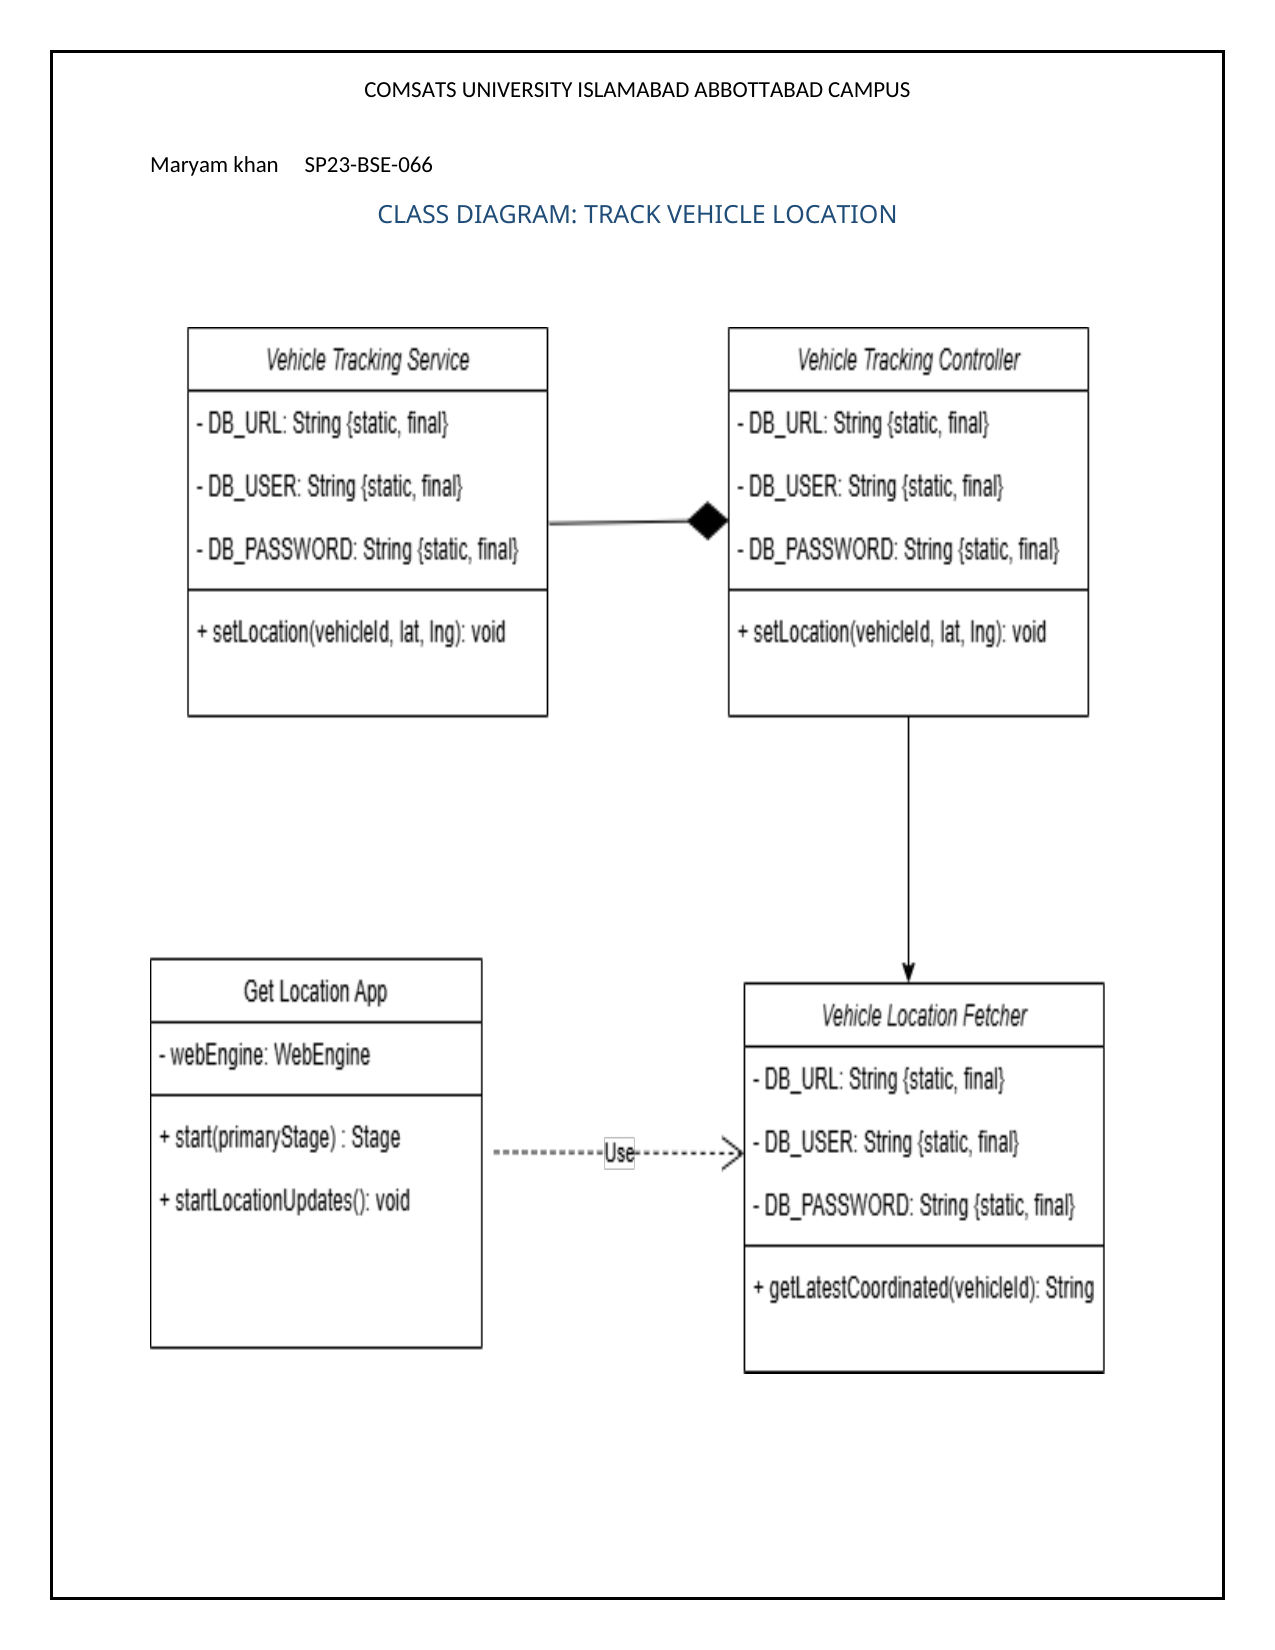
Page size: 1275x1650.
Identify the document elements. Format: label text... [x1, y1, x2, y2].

subtitle CLASS DIAGRAM: TRACK VEHICLE LOCATION [150, 197, 1125, 231]
text Maryam khan SP23-BSE-066 [150, 150, 1125, 178]
picture [150, 327, 1105, 1374]
